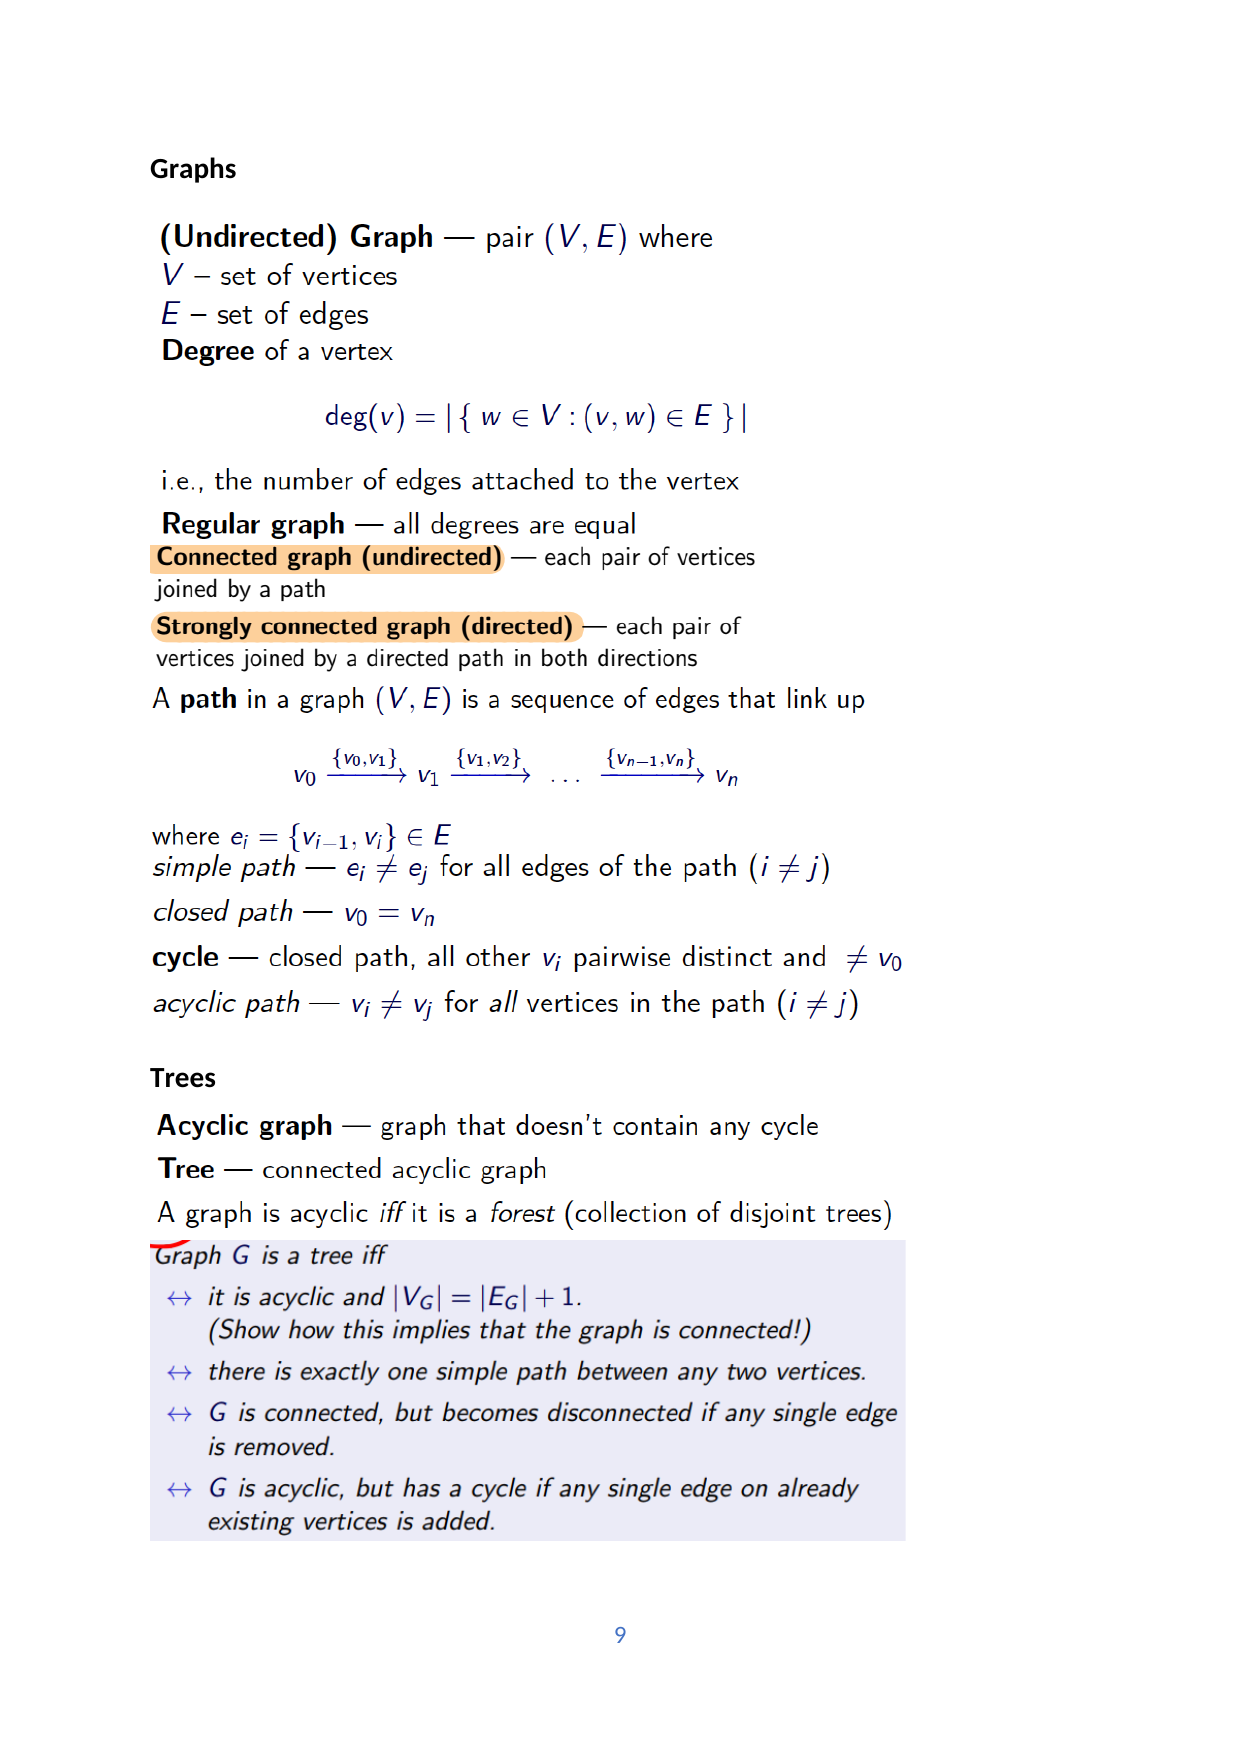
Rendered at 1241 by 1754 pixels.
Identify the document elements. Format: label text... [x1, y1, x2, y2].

text Trees [150, 1059, 1090, 1094]
picture [150, 221, 928, 1023]
text Graphs [150, 150, 1090, 186]
picture [150, 1094, 909, 1541]
